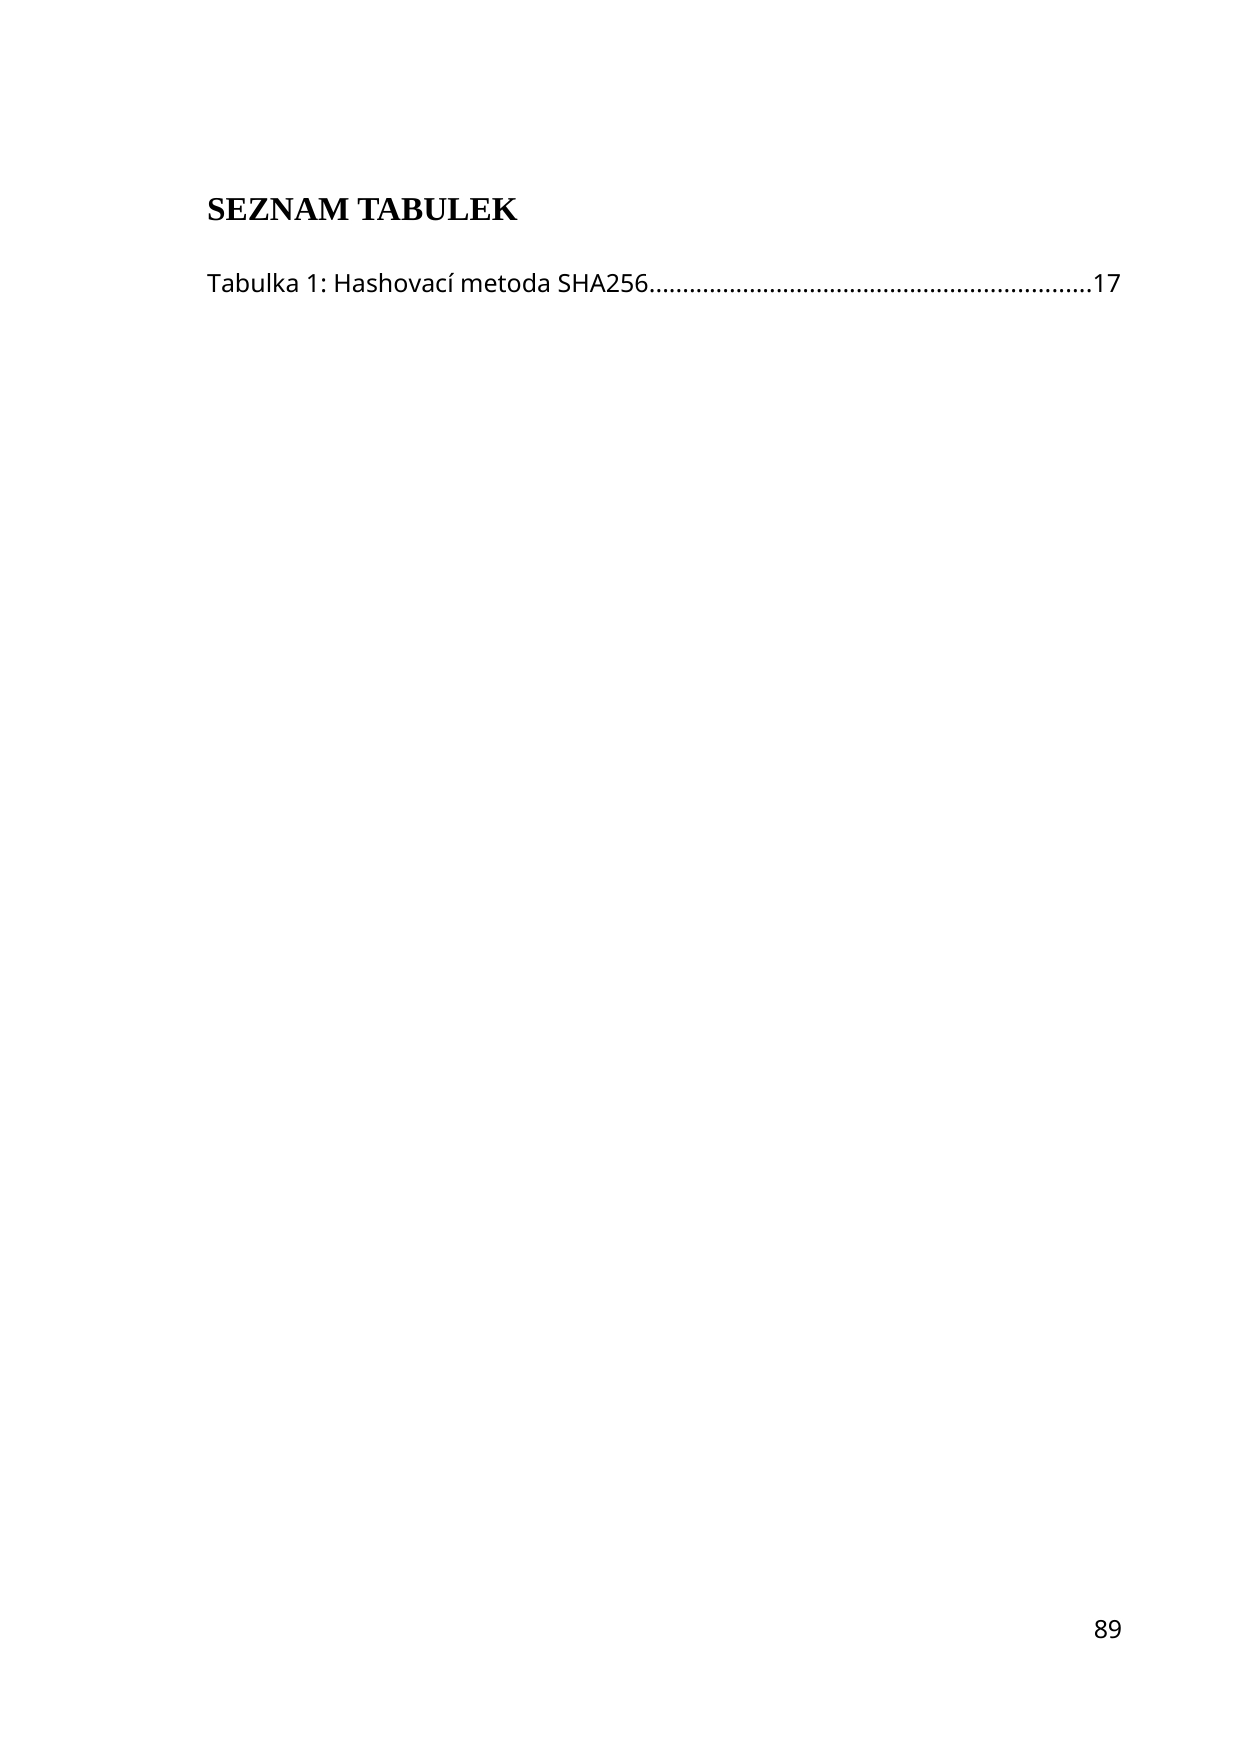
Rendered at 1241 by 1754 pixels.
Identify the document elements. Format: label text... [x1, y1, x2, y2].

text SEZNAM TABULEK [207, 190, 1122, 228]
text Tabulka 1: Hashovací metoda SHA256 17 [207, 266, 1122, 299]
